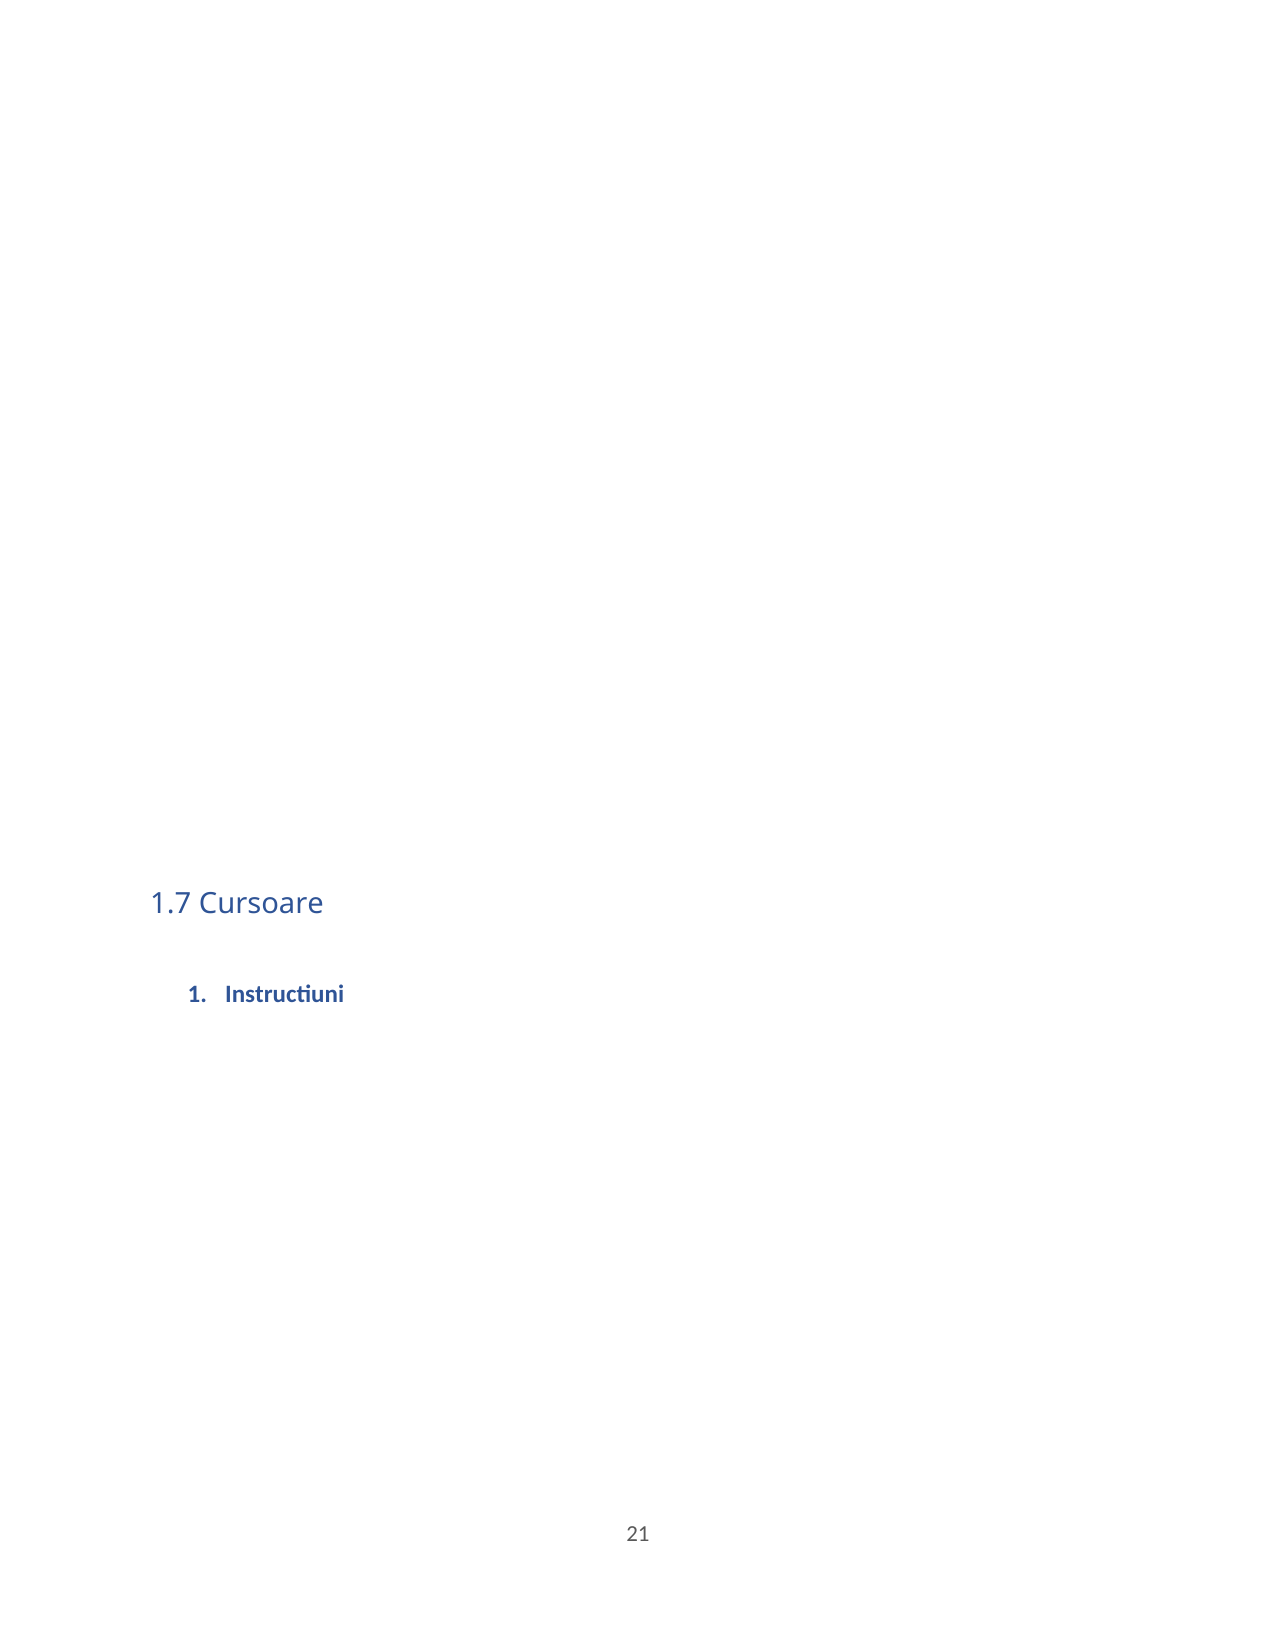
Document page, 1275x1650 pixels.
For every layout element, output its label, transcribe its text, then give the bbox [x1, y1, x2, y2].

list Instructiuni [187, 978, 1125, 1009]
subtitle Cursoare [150, 883, 1125, 922]
